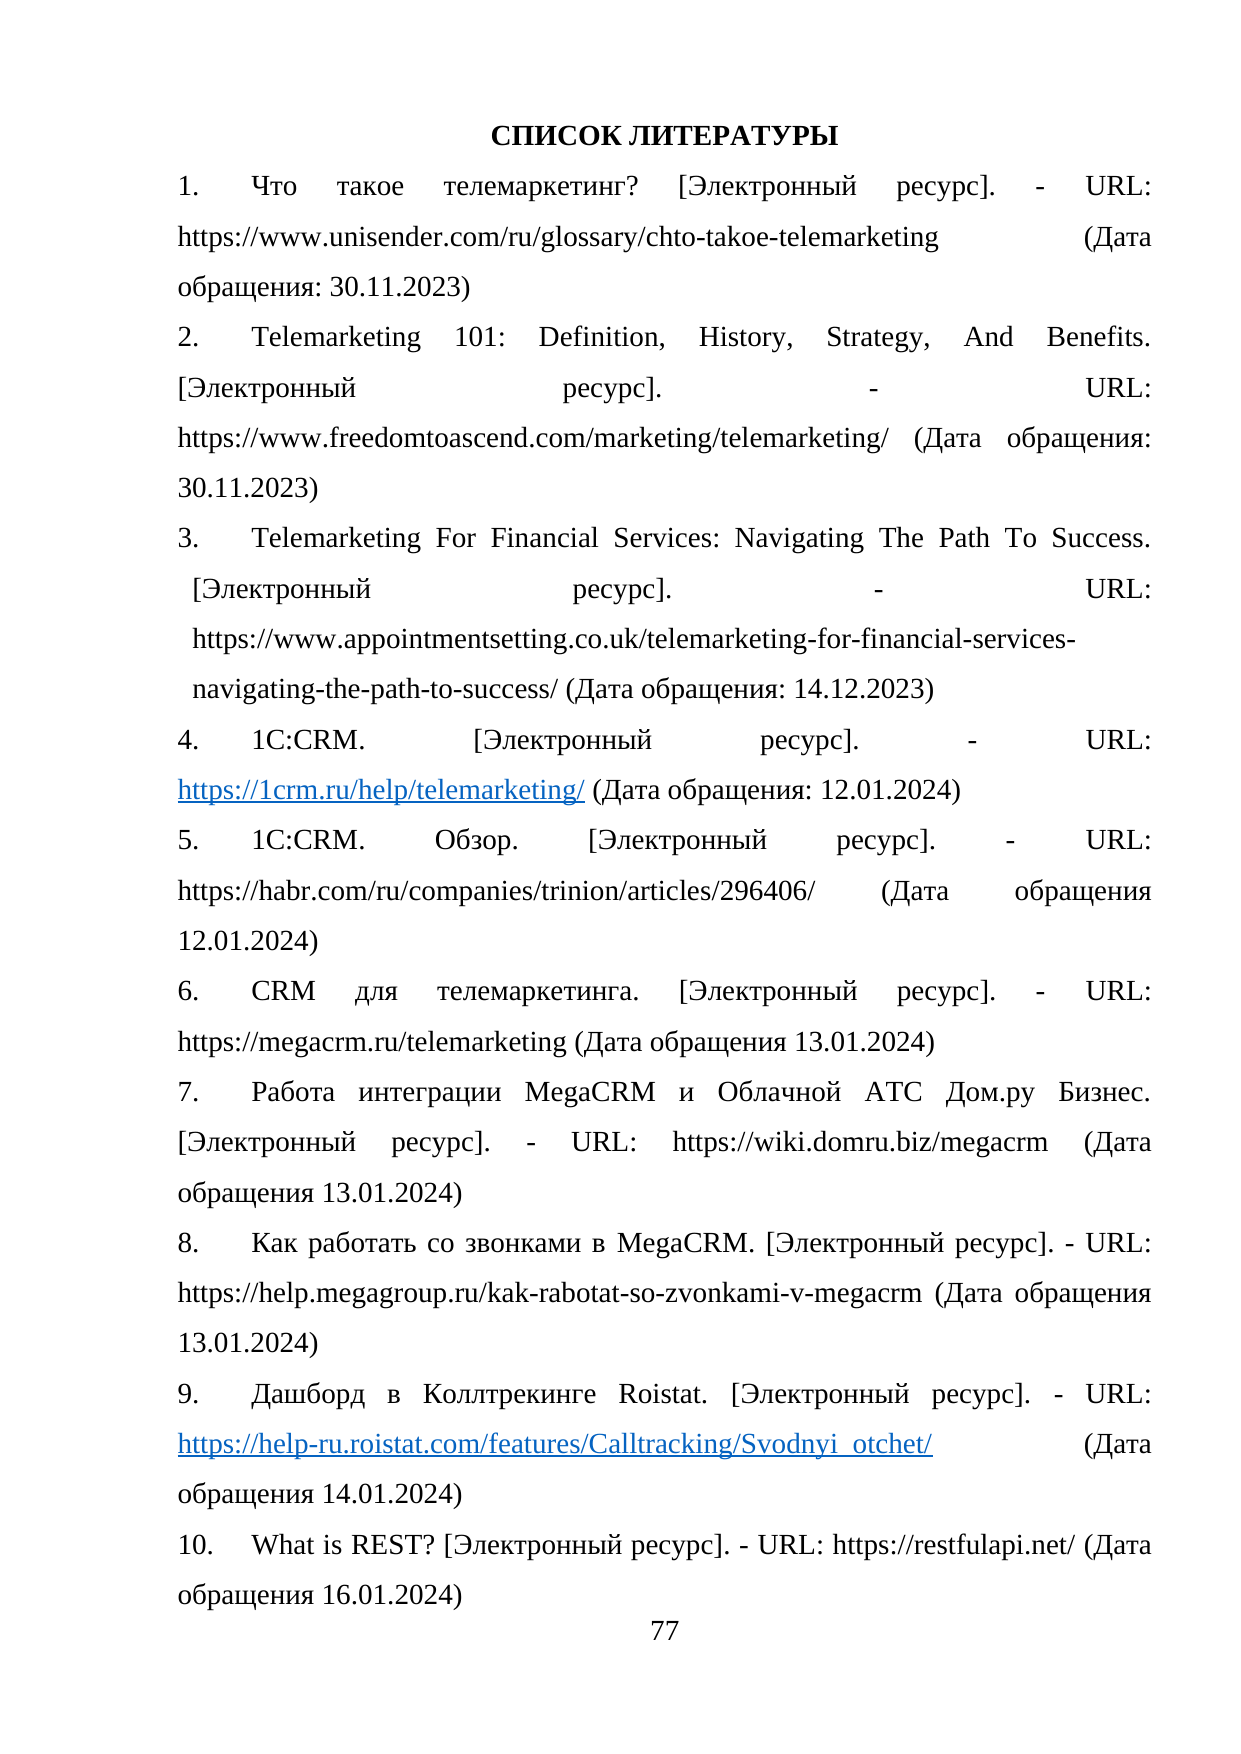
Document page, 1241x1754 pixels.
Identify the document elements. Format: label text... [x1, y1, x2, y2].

list Дашборд в Коллтрекинге Roistat. [Электронный ресурс]. - URL: https://help-ru.roistat.com/features/Calltracking/Svodnyi_otchet/ (Дата обращения 14.01.2024) [177, 1376, 1152, 1510]
list 1С:CRM. [Электронный ресурс]. - URL: https://1crm.ru/help/telemarketing/ (Дата обращения: 12.01.2024) [177, 722, 1152, 806]
list CRM для телемаркетинга. [Электронный ресурс]. - URL: https://megacrm.ru/telemarketing (Дата обращения 13.01.2024) [177, 973, 1152, 1057]
list 1C:CRM. Обзор. [Электронный ресурс]. - URL: https://habr.com/ru/companies/trinion/articles/296406/ (Дата обращения 12.01.2024) [177, 822, 1152, 957]
list Telemarketing 101: Definition, History, Strategy, And Benefits. [Электронный ресурс]. - URL: https://www.freedomtoascend.com/marketing/telemarketing/ (Дата обращения: 30.11.2023) [177, 319, 1152, 504]
list What is REST? [Электронный ресурс]. - URL: https://restfulapi.net/ (Дата обращения 16.01.2024) [177, 1527, 1152, 1611]
list Telemarketing For Financial Services: Navigating The Path To Success. [Электронный ресурс]. - URL: https://www.appointmentsetting.co.uk/telemarketing-for-financial-services-navigating-the-path-to-success/ (Дата обращения: 14.12.2023) [177, 521, 1152, 705]
list Работа интеграции MegaCRM и Облачной АТС Дом.ру Бизнес. [Электронный ресурс]. - URL: https://wiki.domru.biz/megacrm (Дата обращения 13.01.2024) [177, 1074, 1152, 1208]
subtitle СПИСОК ЛИТЕРАТУРЫ [177, 118, 1152, 152]
list Как работать со звонками в MegaCRM. [Электронный ресурс]. - URL: https://help.megagroup.ru/kak-rabotat-so-zvonkami-v-megacrm (Дата обращения 13.01.2024) [177, 1225, 1152, 1359]
list Что такое телемаркетинг? [Электронный ресурс]. - URL: https://www.unisender.com/ru/glossary/chto-takoe-telemarketing (Дата обращения: 30.11.2023) [177, 168, 1152, 303]
